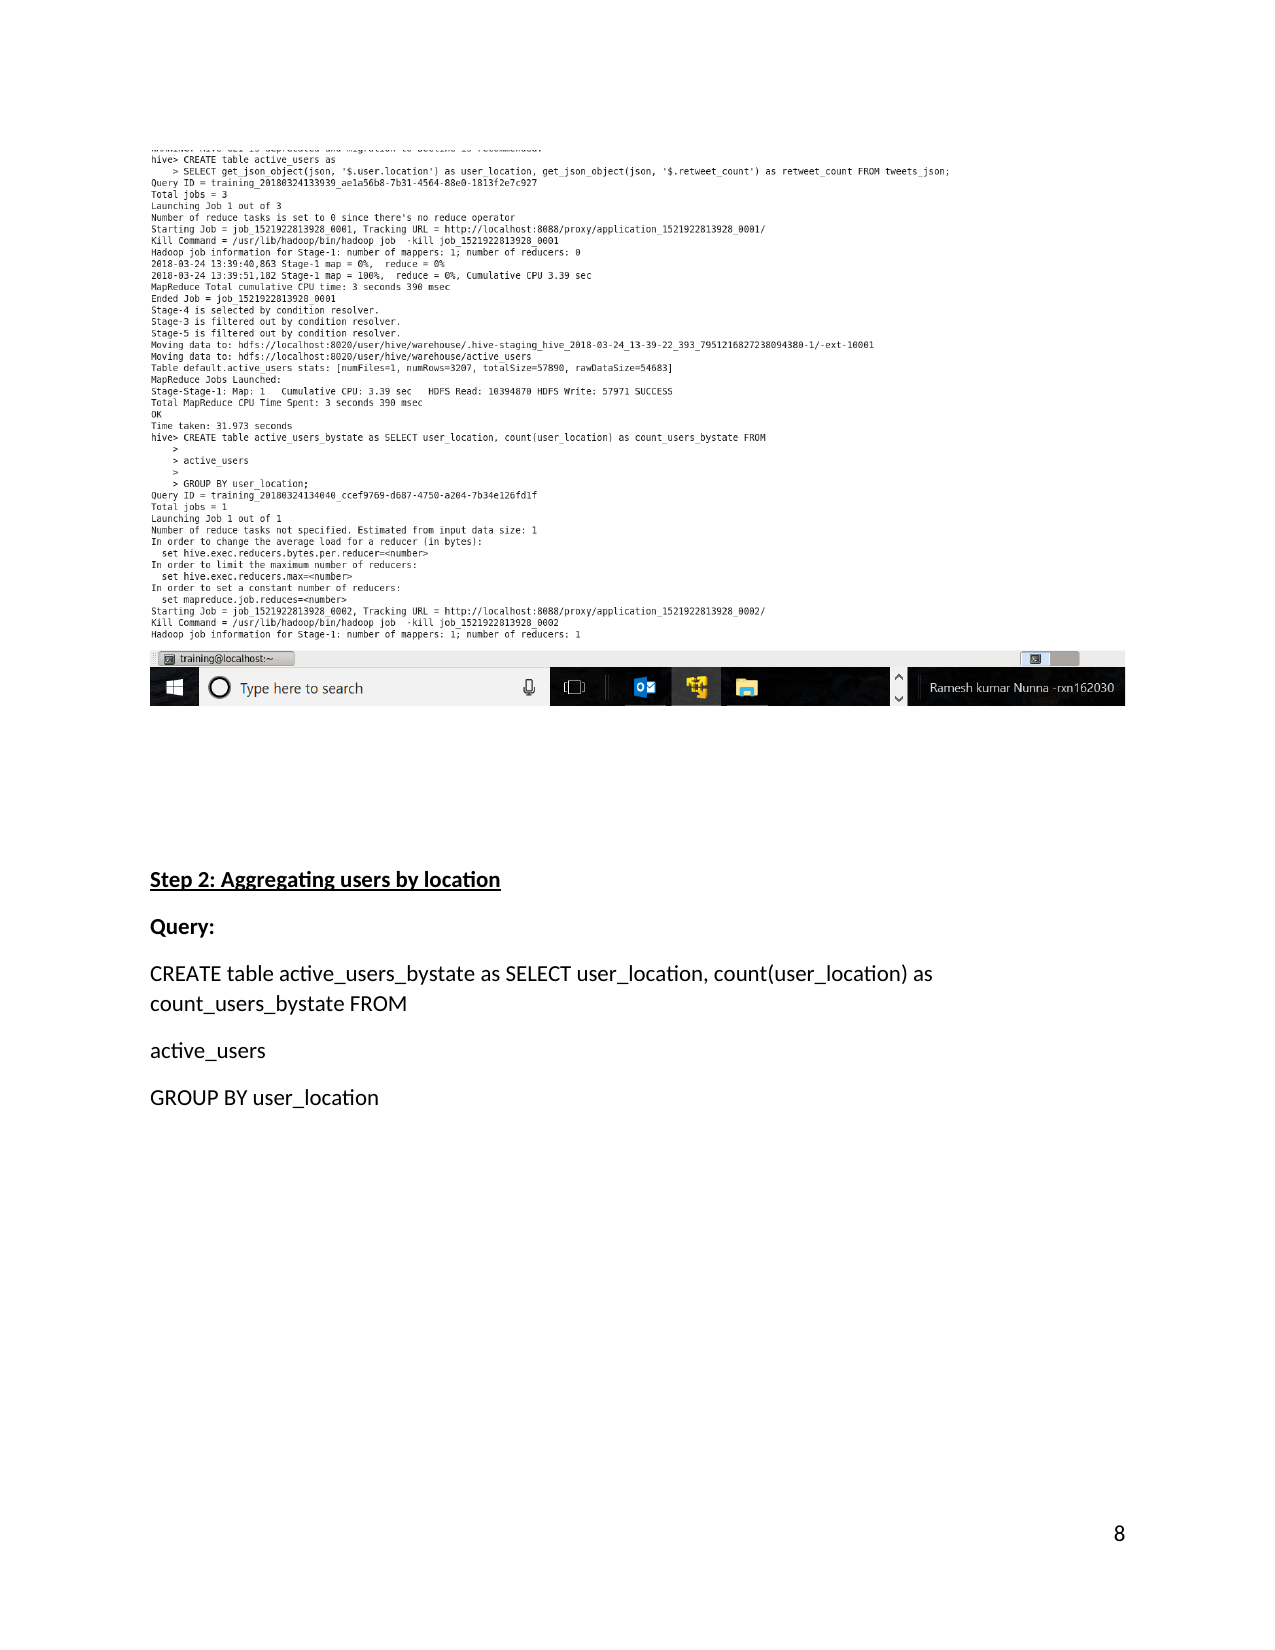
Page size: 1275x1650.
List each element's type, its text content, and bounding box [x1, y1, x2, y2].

text Query: [150, 912, 1125, 940]
text GROUP BY user_location [150, 1083, 1125, 1111]
picture [150, 150, 1125, 706]
text CREATE table active_users_bystate as SELECT user_location, count(user_location) as count_users_bystate FROM [150, 959, 1125, 1017]
text Step 2: Aggregating users by location [150, 865, 1125, 893]
text active_users [150, 1036, 1125, 1064]
